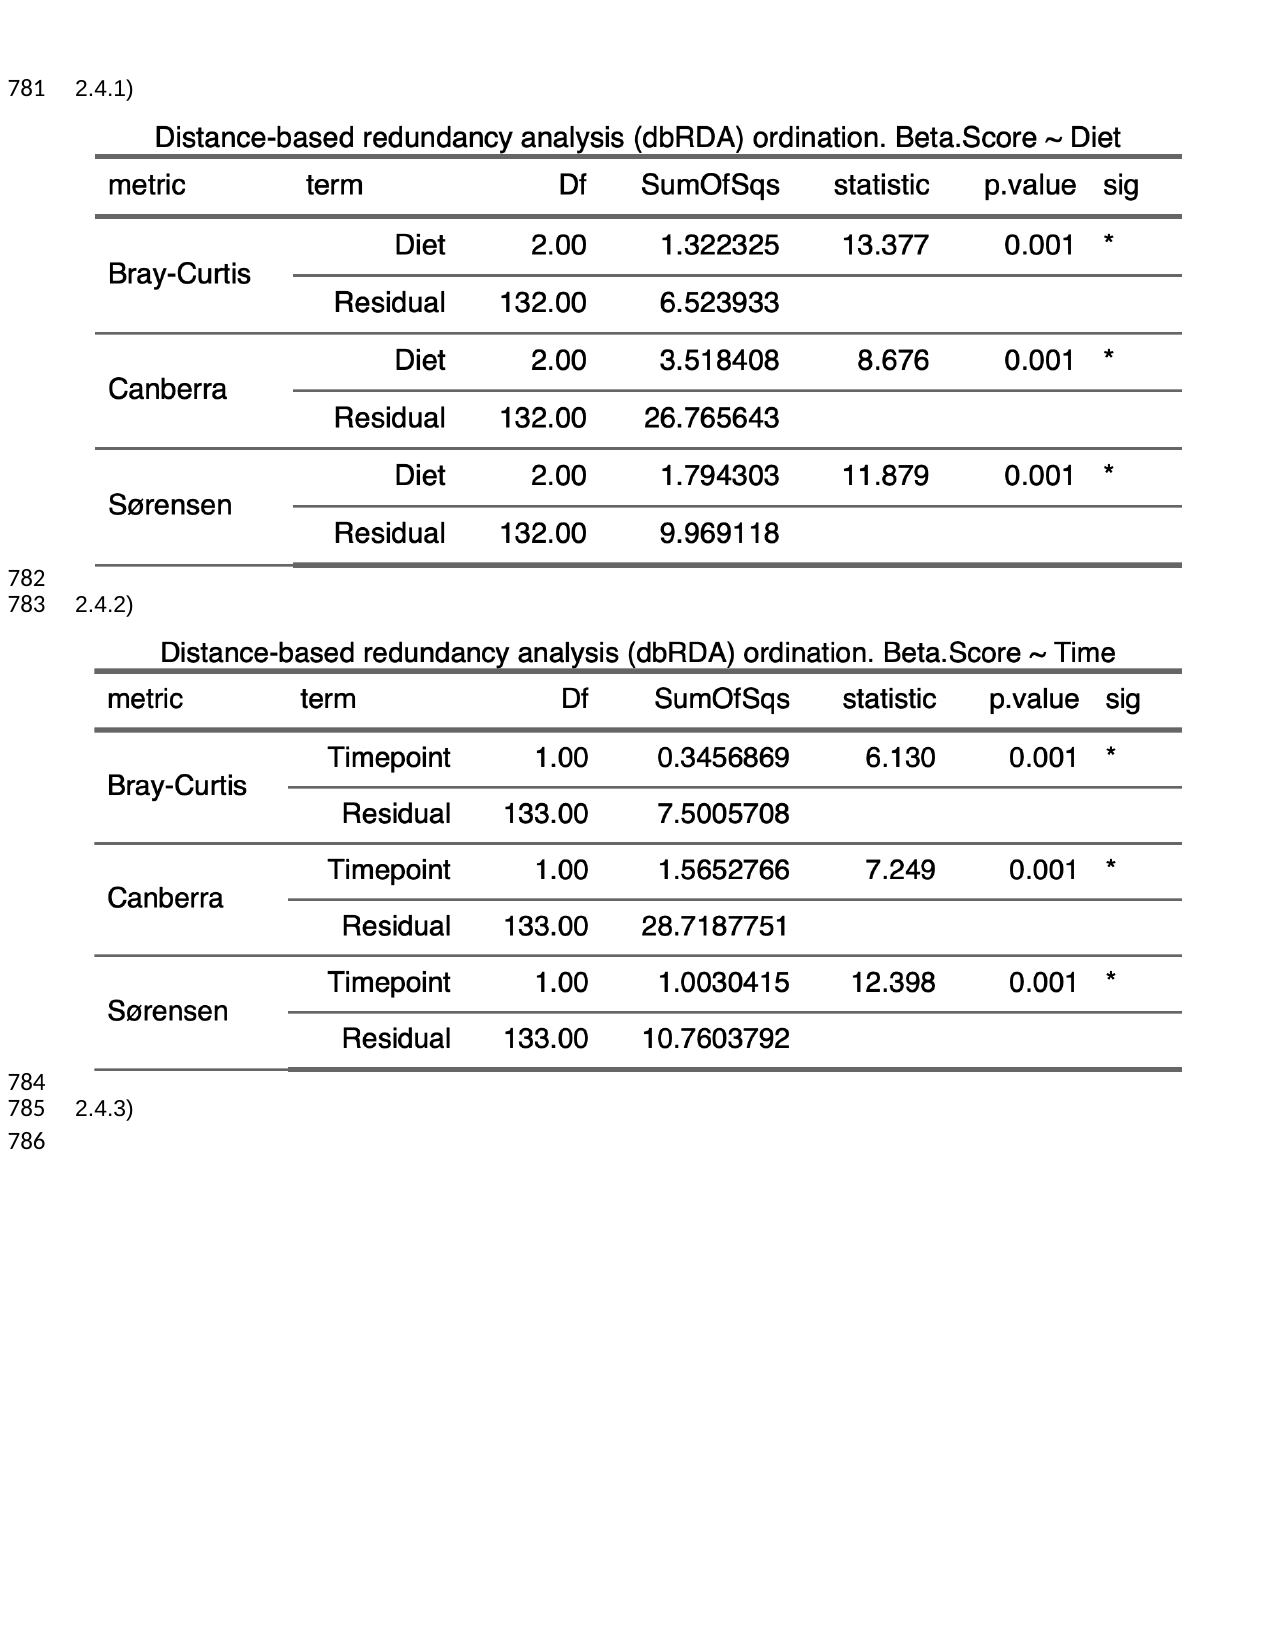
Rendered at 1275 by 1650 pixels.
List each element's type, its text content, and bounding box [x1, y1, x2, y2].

text 2.4.3) [75, 1095, 1200, 1121]
text 2.4.2) [75, 591, 1200, 621]
picture [75, 621, 1200, 1091]
text 2.4.1) [75, 75, 1200, 105]
picture [75, 105, 1200, 587]
